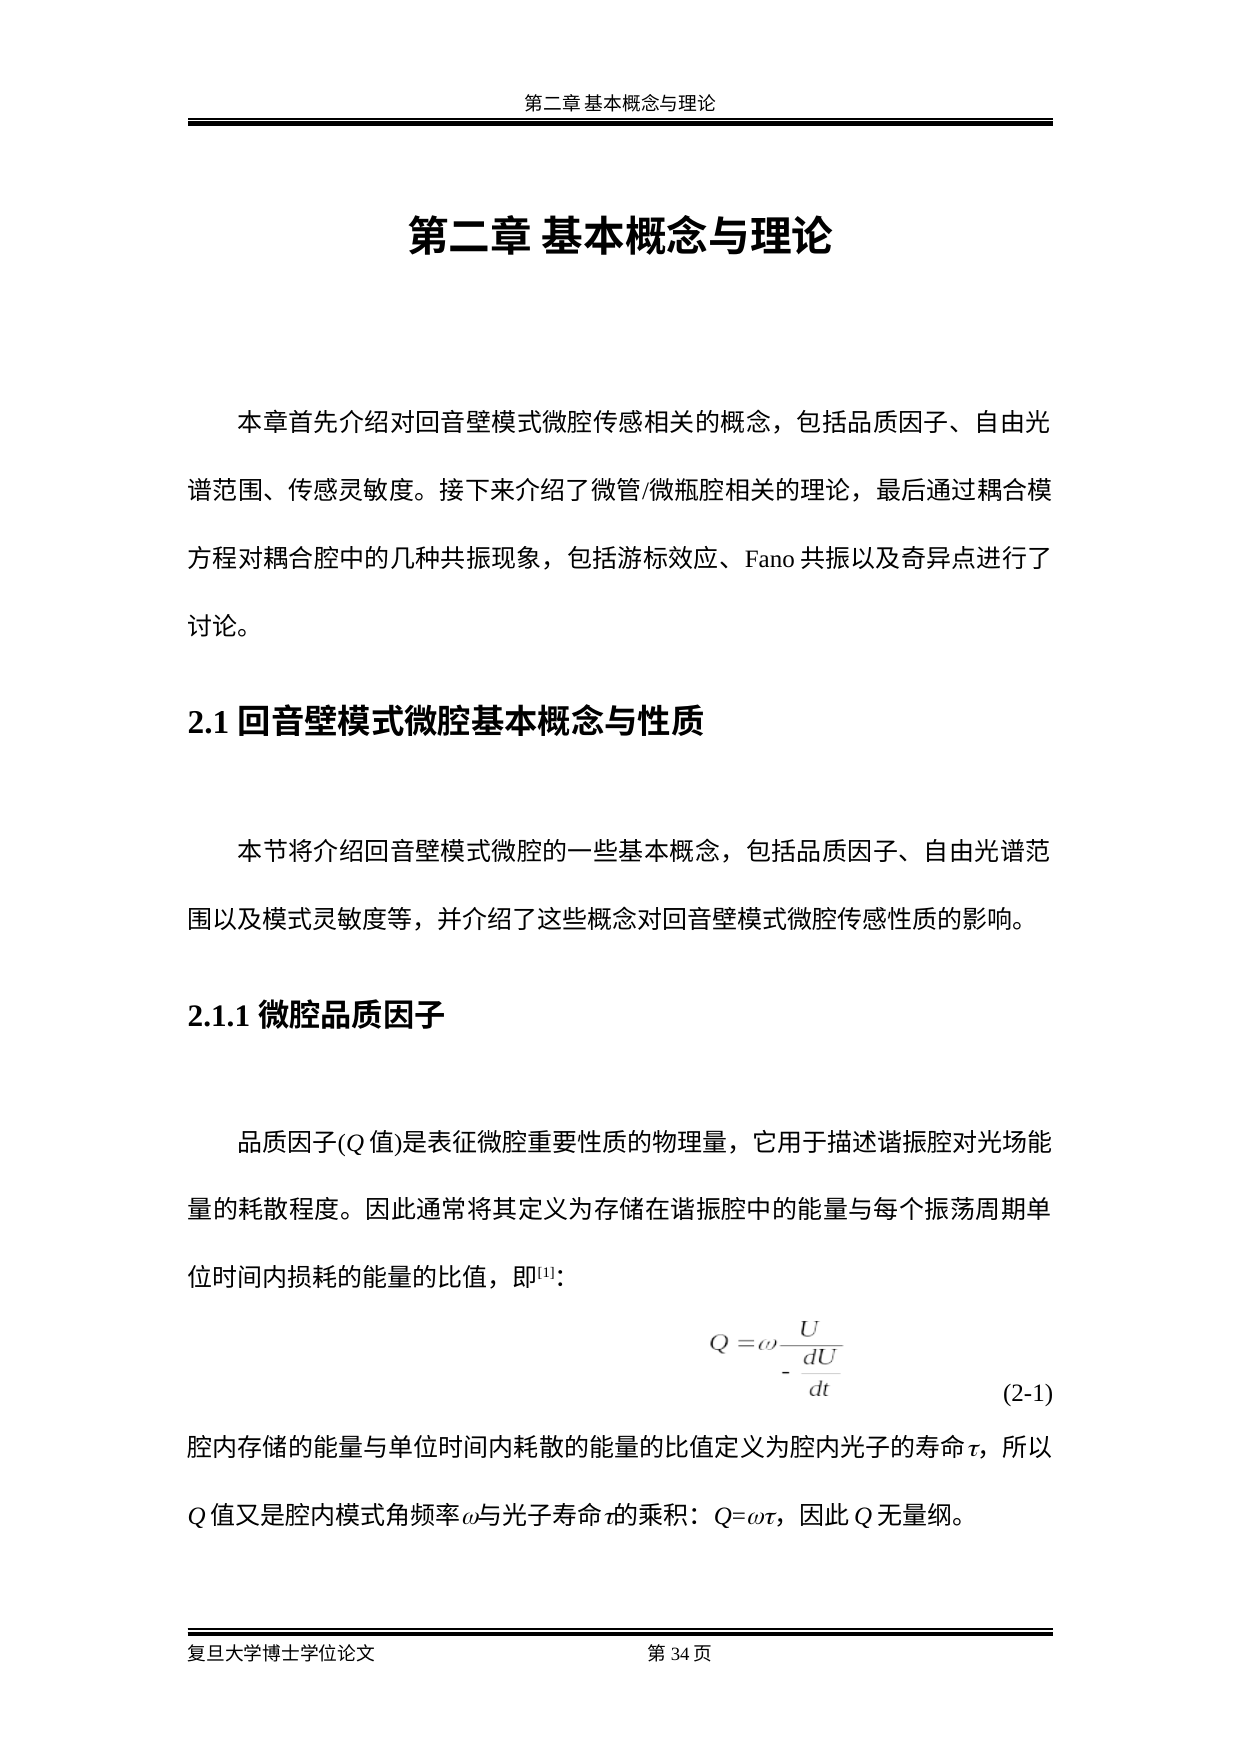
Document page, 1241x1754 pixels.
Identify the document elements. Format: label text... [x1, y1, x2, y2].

text 本节将介绍回音壁模式微腔的一些基本概念，包括品质因子、自由光谱范围以及模式灵敏度等，并介绍了这些概念对回音壁模式微腔传感性质的影响。 [187, 815, 1053, 951]
text 品质因子(Q值)是表征微腔重要性质的物理量，它用于描述谐振腔对光场能量的耗散程度。因此通常将其定义为存储在谐振腔中的能量与每个振荡周期单位时间内损耗的能量的比值，即[1]： [187, 1106, 1053, 1310]
text 本章首先介绍对回音壁模式微腔传感相关的概念，包括品质因子、自由光谱范围、传感灵敏度。接下来介绍了微管/微瓶腔相关的理论，最后通过耦合模方程对耦合腔中的几种共振现象，包括游标效应、Fano共振以及奇异点进行了讨论。 [187, 387, 1053, 658]
subtitle 2.1 回音壁模式微腔基本概念与性质 [187, 685, 1053, 753]
text 腔内存储的能量与单位时间内耗散的能量的比值定义为腔内光子的寿命，所以Q值又是腔内模式角频率与光子寿命的乘积：Q=，因此Q无量纲。 [187, 1412, 1053, 1548]
text (2-1) [187, 1310, 1053, 1412]
subtitle 第二章 基本概念与理论 [187, 199, 1053, 267]
subtitle 2.1.1 微腔品质因子 [187, 978, 1053, 1046]
